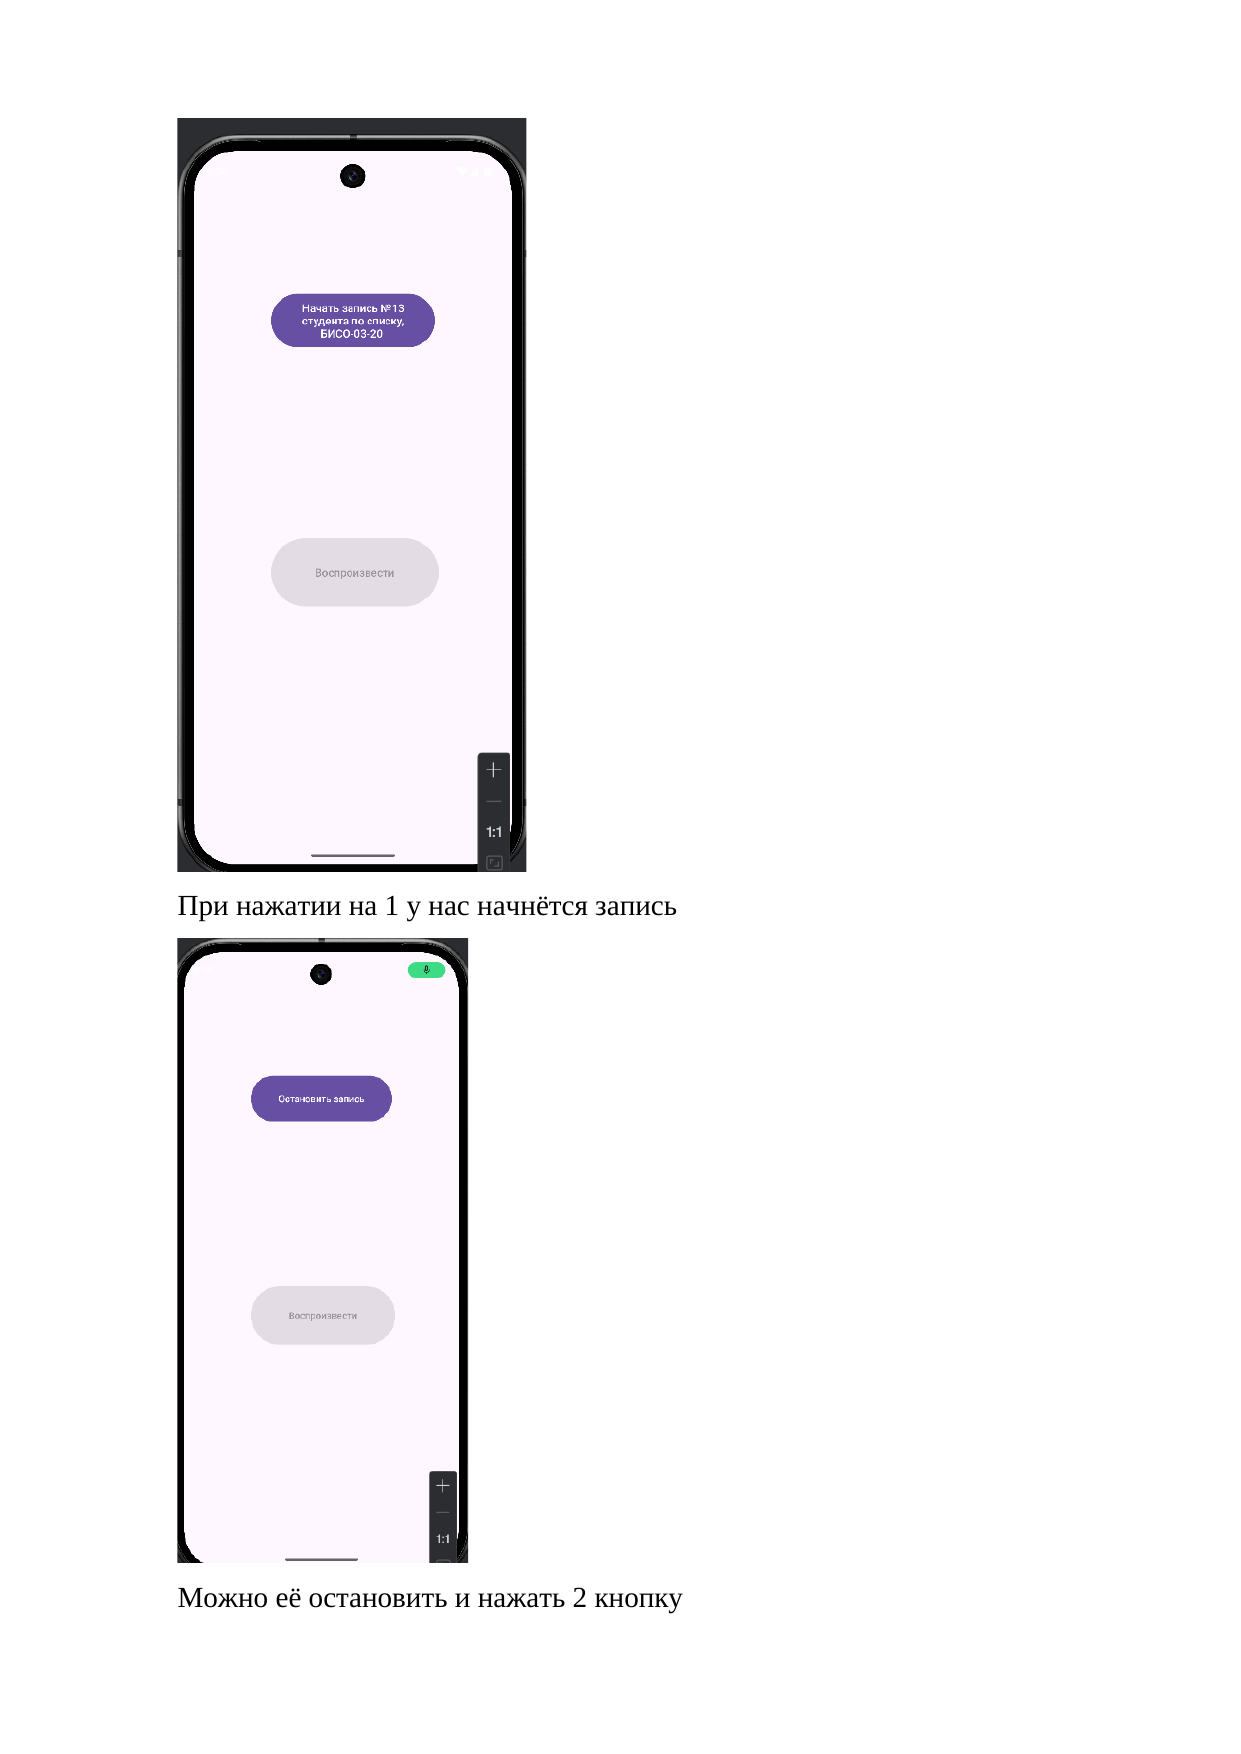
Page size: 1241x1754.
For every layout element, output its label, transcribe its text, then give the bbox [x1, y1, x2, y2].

picture [177, 938, 469, 1563]
picture [177, 118, 527, 872]
text Можно её остановить и нажать 2 кнопку [177, 1580, 1152, 1613]
text При нажатии на 1 у нас начнётся запись [177, 888, 1152, 922]
